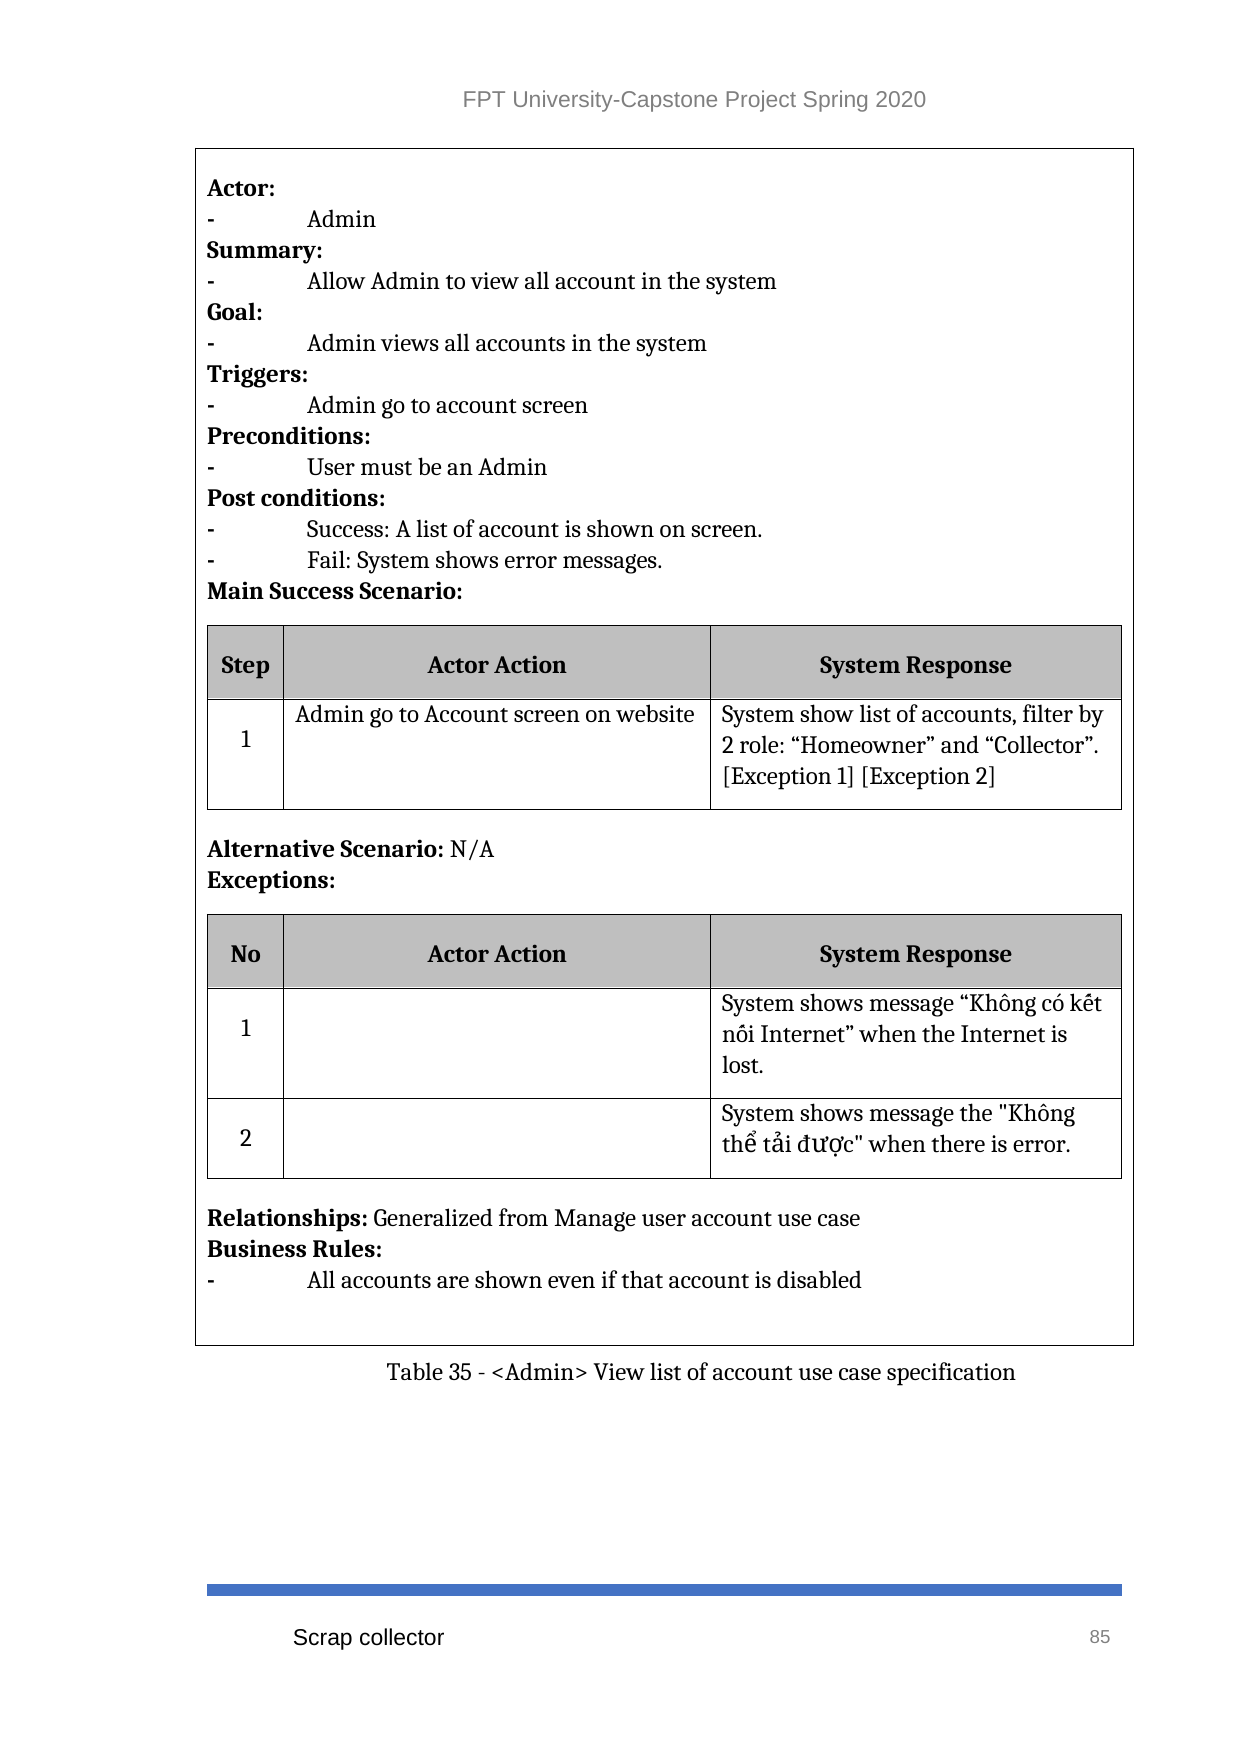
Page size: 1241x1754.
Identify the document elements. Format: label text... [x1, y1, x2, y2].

table_cell Actor: Admin Summary: Allow Admin to view all account in the system Goal: Admin views all accounts in the system Triggers: Admin go to account screen Preconditions: User must be an Admin Post conditions: Success: A list of account is shown on screen. Fail: System shows error messages. Main Success Scenario: Alternative Scenario: N/A Exceptions: Relationships: Generalized from Manage user account use case Business Rules: All accounts are shown even if that account is disabled [196, 149, 1133, 1344]
